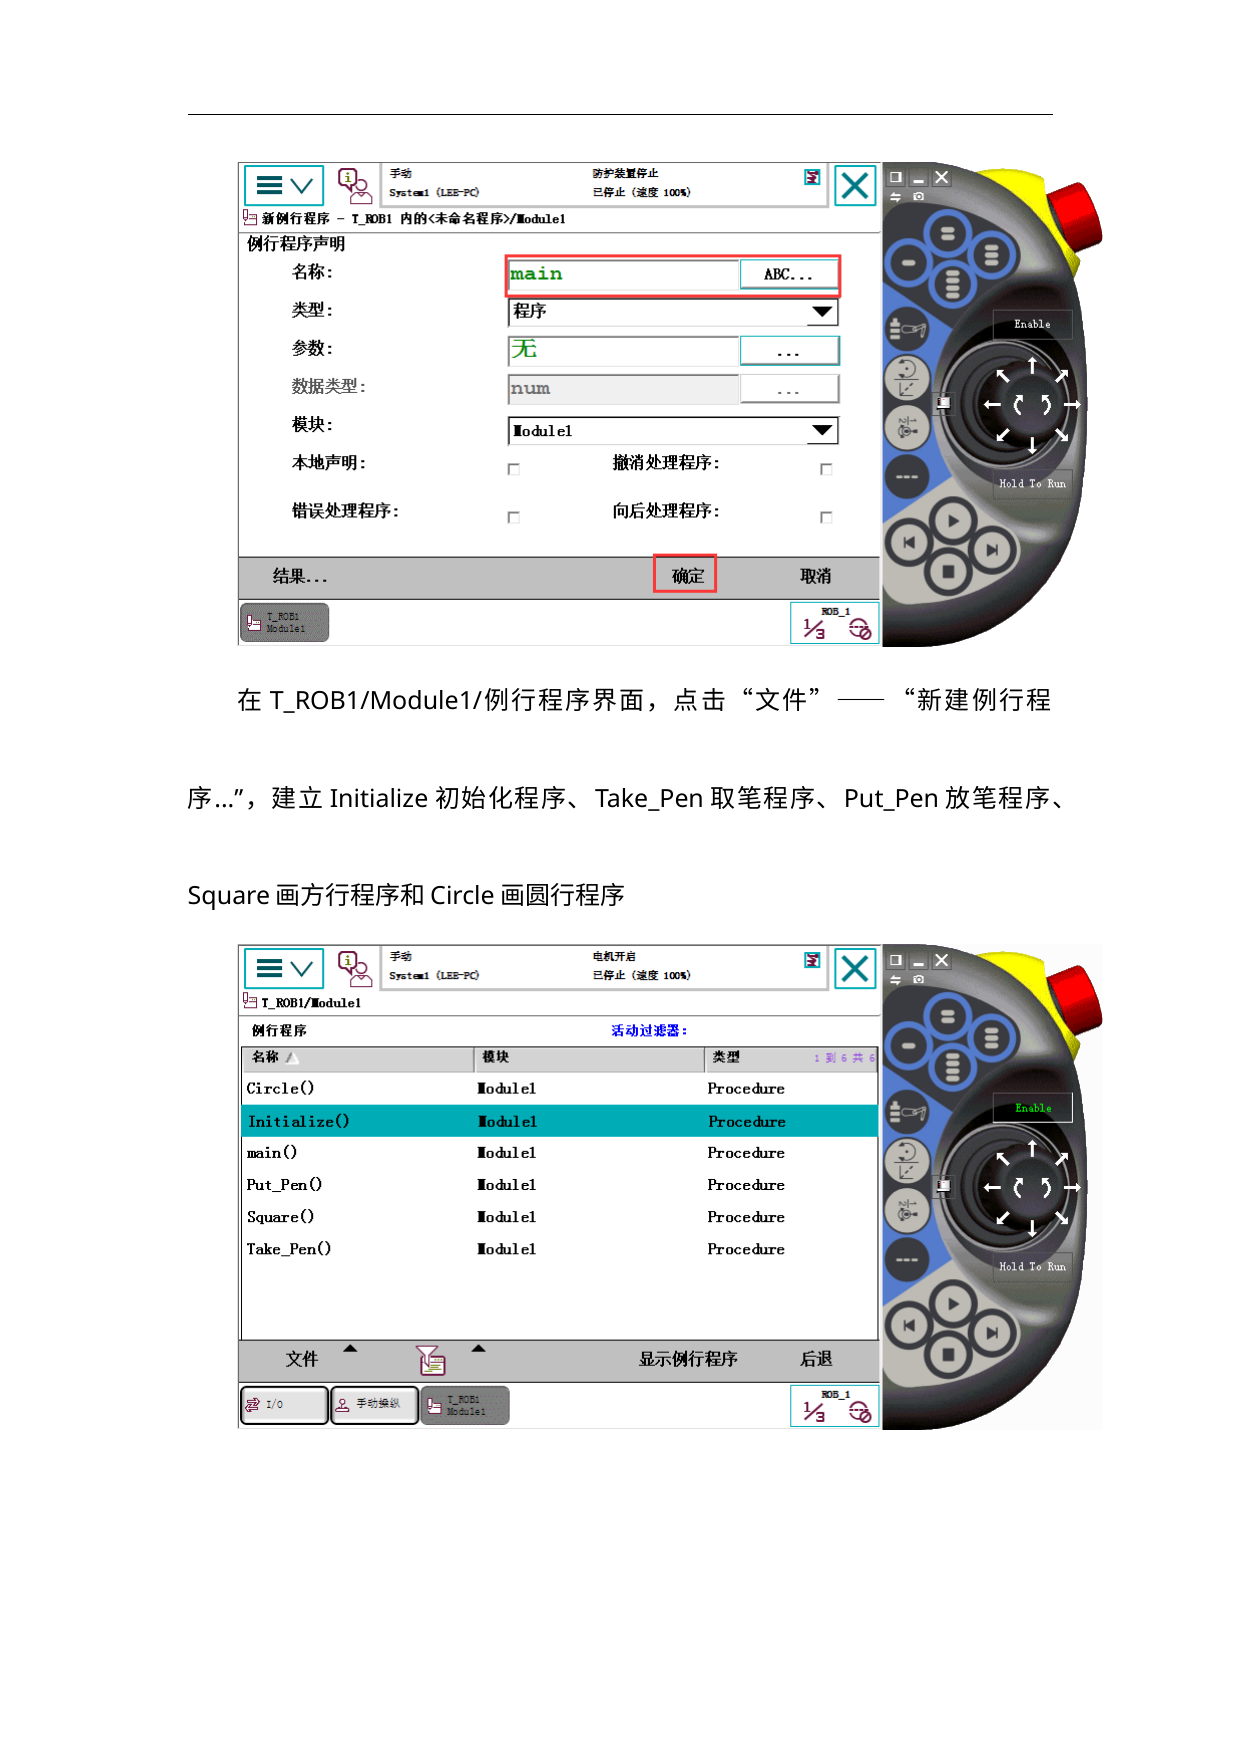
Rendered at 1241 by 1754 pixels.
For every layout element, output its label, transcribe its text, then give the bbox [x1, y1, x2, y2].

text 在T_ROB1/Module1/例行程序界面，点击“文件”——“新建例行程序...”，建立Initialize初始化程序、Take_Pen取笔程序、Put_Pen放笔程序、Square画方行程序和Circle画圆行程序 [187, 666, 1053, 926]
picture [237, 162, 1103, 647]
picture [237, 944, 1103, 1430]
